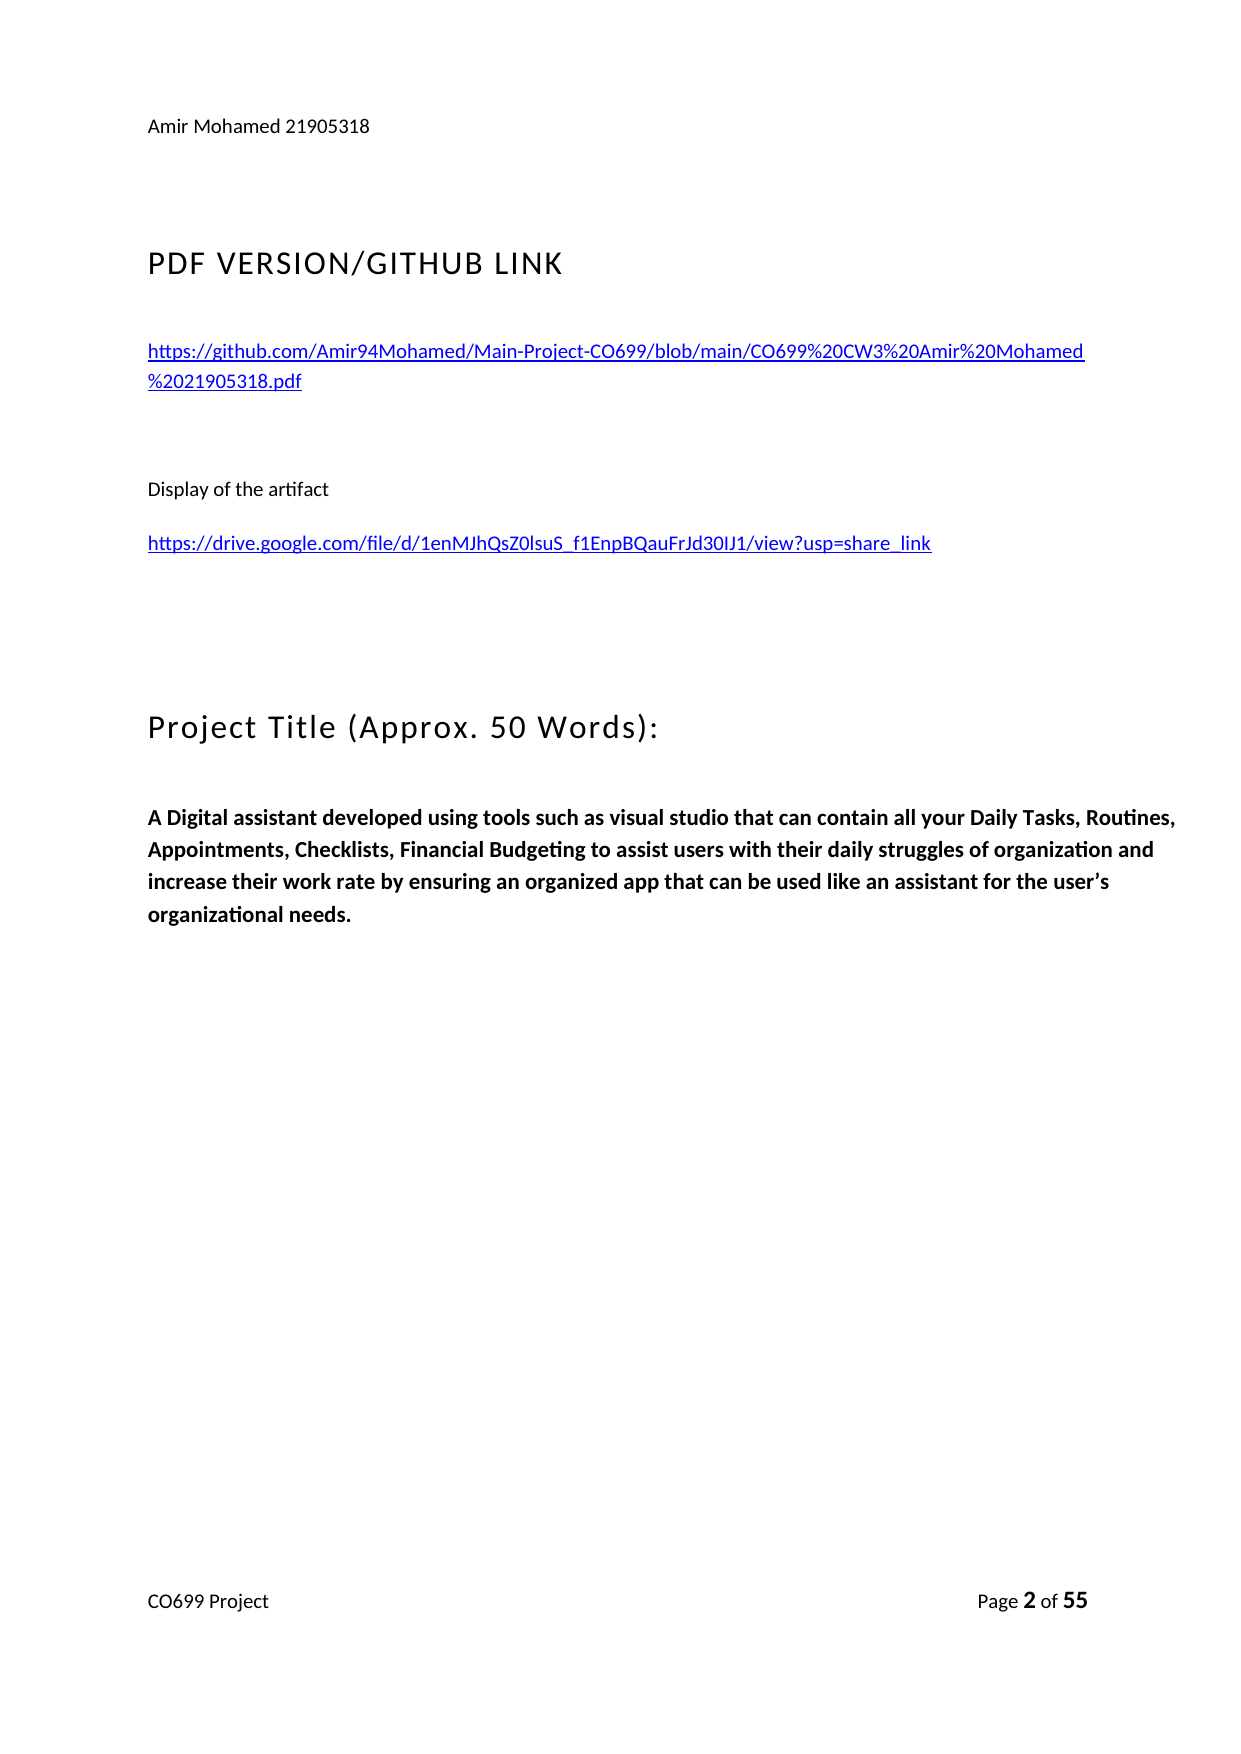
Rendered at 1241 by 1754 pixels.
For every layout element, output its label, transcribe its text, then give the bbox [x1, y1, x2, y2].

subtitle Project Title (Approx. 50 Words): [148, 706, 1181, 747]
text Display of the artifact [148, 476, 1181, 502]
text https://drive.google.com/file/d/1enMJhQsZ0lsuS_f1EnpBQauFrJd30IJ1/view?usp=share_link [148, 530, 1181, 556]
text A Digital assistant developed using tools such as visual studio that can contain all your Daily Tasks, Routines, Appointments, Checklists, Financial Budgeting to assist users with their daily struggles of organization and increase their work rate by ensuring an organized app that can be used like an assistant for the user’s organizational needs. [148, 803, 1181, 928]
text https://github.com/Amir94Mohamed/Main-Project-CO699/blob/main/CO699%20CW3%20Amir%20Mohamed%2021905318.pdf [148, 339, 1181, 393]
subtitle PDF VERSION/GITHUB LINK [148, 242, 1181, 283]
